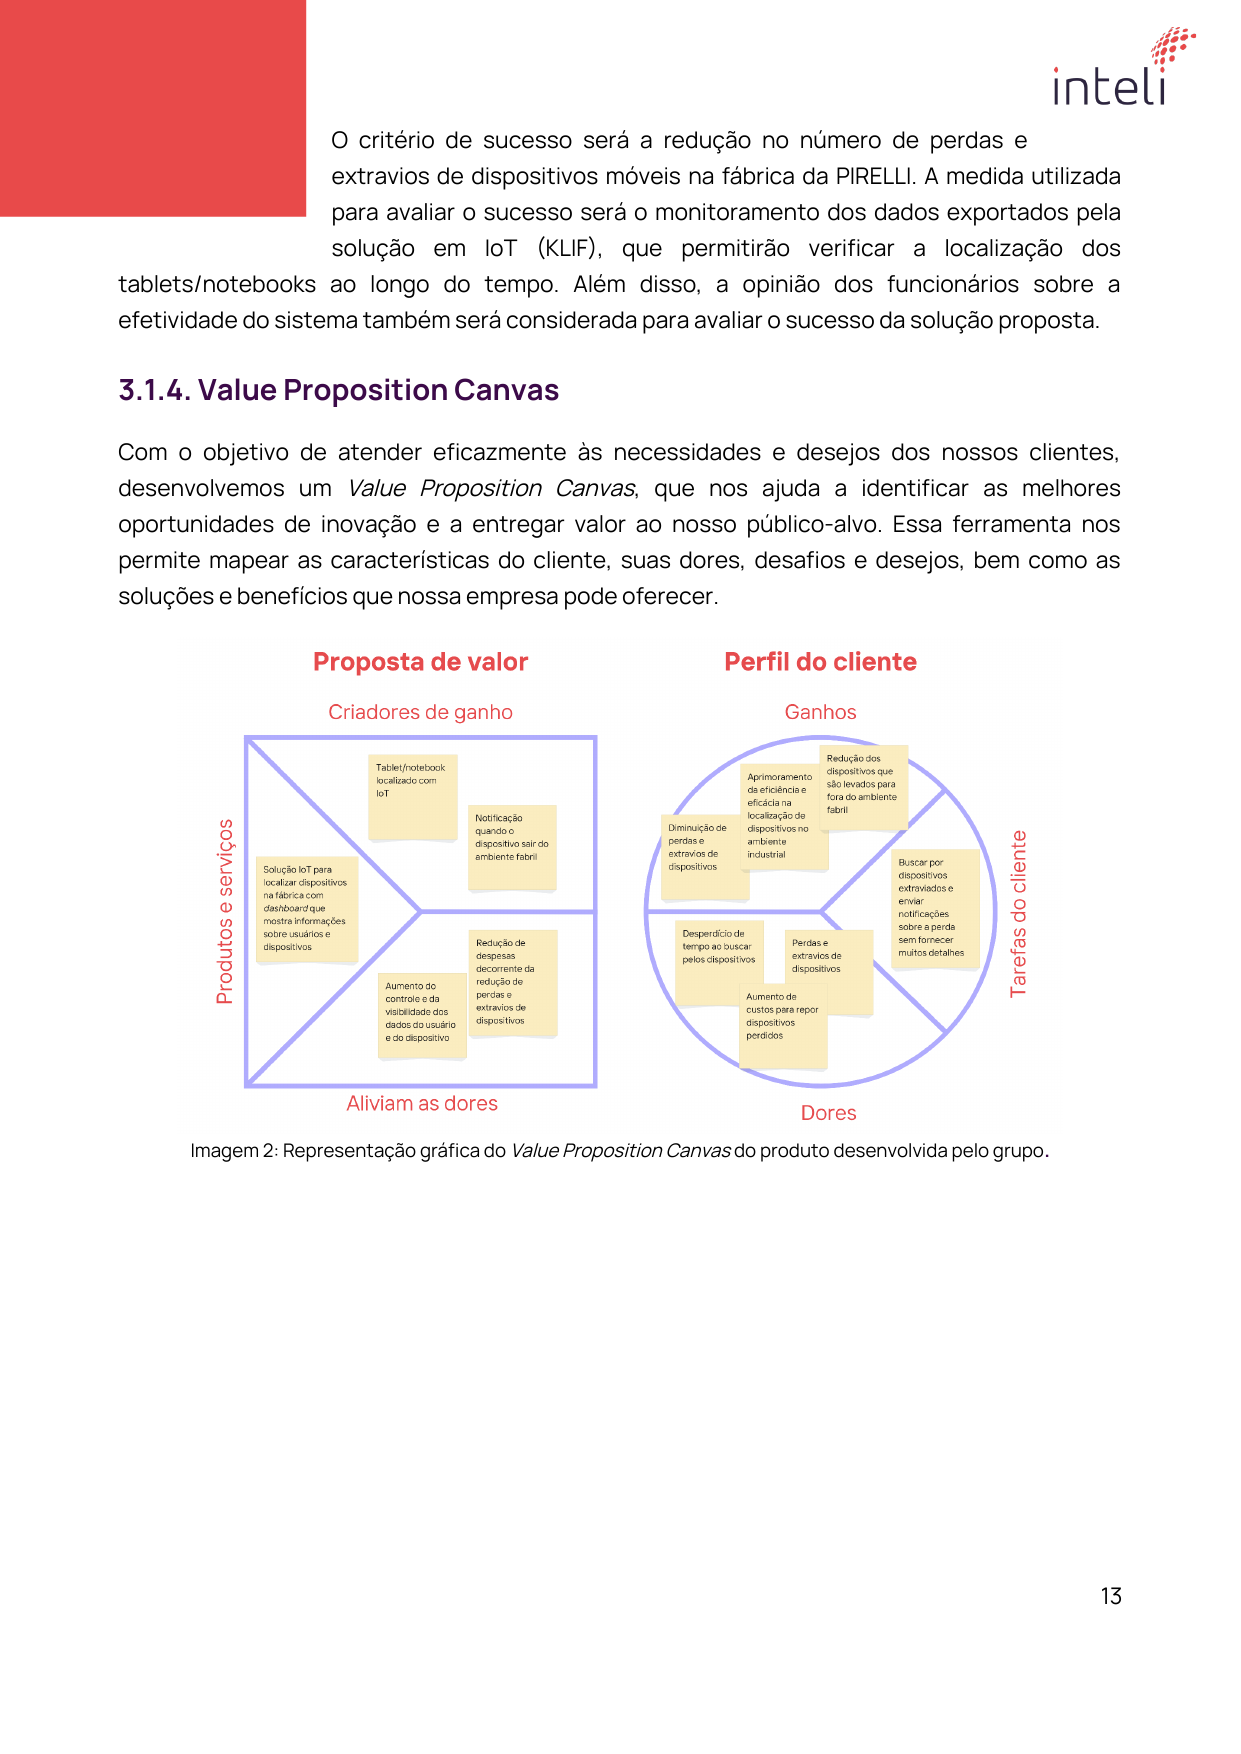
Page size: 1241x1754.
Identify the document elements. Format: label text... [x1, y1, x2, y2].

picture [0, 0, 307, 217]
picture [177, 637, 1063, 1134]
text 3.1.4. Value Proposition Canvas [118, 369, 1122, 409]
text O critério de sucesso será a redução no número de perdas e extravios de dispositivos móveis na fábrica da PIRELLI. A medida utilizada para avaliar o sucesso será o monitoramento dos dados exportados pela solução em IoT (KLIF), que permitirão verificar a localização dos tablets/notebooks ao longo do tempo. Além disso, a opinião dos funcionários sobre a efetividade do sistema também será considerada para avaliar o sucesso da solução proposta. [118, 124, 1122, 336]
picture [1054, 27, 1197, 105]
text Com o objetivo de atender eficazmente às necessidades e desejos dos nossos clientes, desenvolvemos um Value Proposition Canvas, que nos ajuda a identificar as melhores oportunidades de inovação e a entregar valor ao nosso público-alvo. Essa ferramenta nos permite mapear as características do cliente, suas dores, desafios e desejos, bem como as soluções e benefícios que nossa empresa pode oferecer. [118, 436, 1122, 612]
text Imagem 2: Representação gráfica do Value Proposition Canvas do produto desenvolvida pelo grupo. [118, 1138, 1122, 1163]
